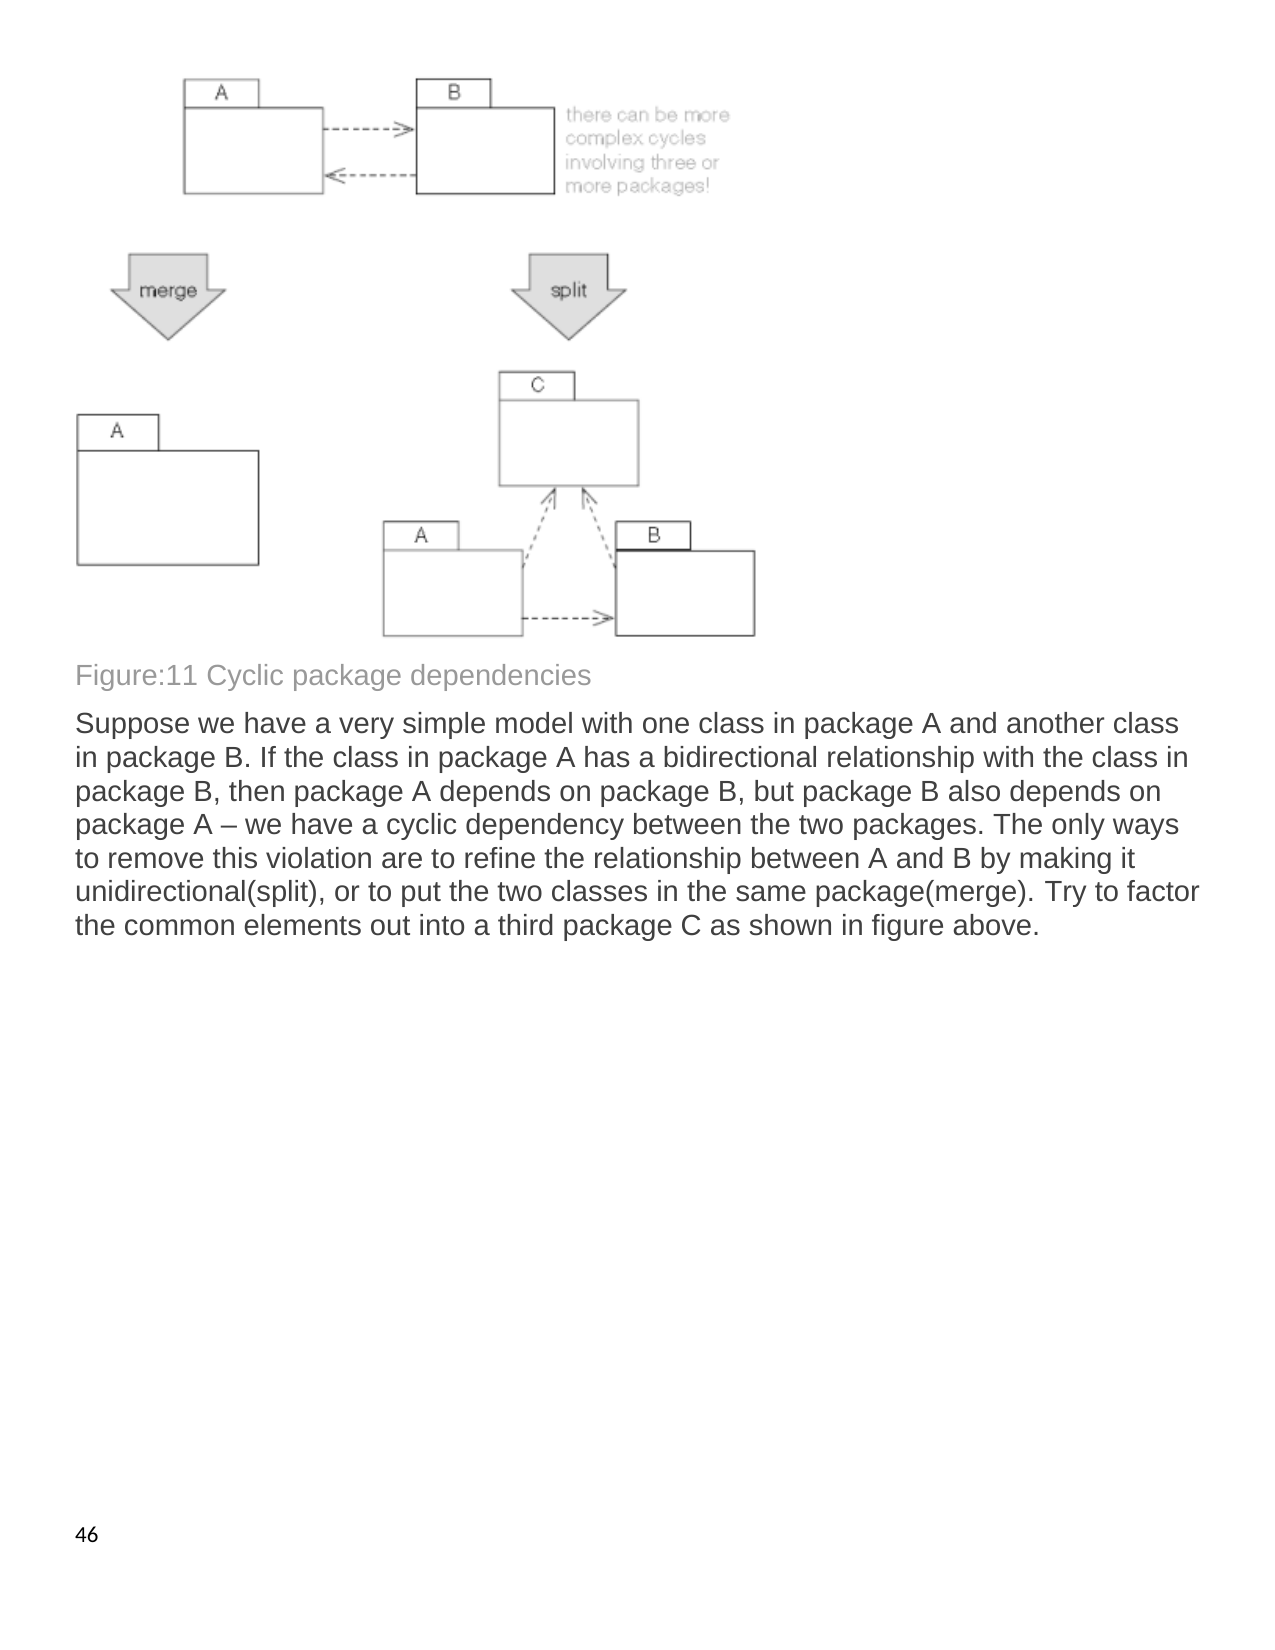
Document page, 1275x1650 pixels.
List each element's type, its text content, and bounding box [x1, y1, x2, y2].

text Figure:11 Cyclic package dependencies [75, 658, 1200, 692]
picture [75, 75, 762, 640]
text Suppose we have a very simple model with one class in package A and another class in package B. If the class in package A has a bidirectional relationship with the class in package B, then package A depends on package B, but package B also depends on package A – we have a cyclic dependency between the two packages. The only ways to remove this violation are to refine the relationship between A and B by making it unidirectional(split), or to put the two classes in the same package(merge). Try to factor the common elements out into a third package C as shown in figure above. [75, 707, 1200, 941]
